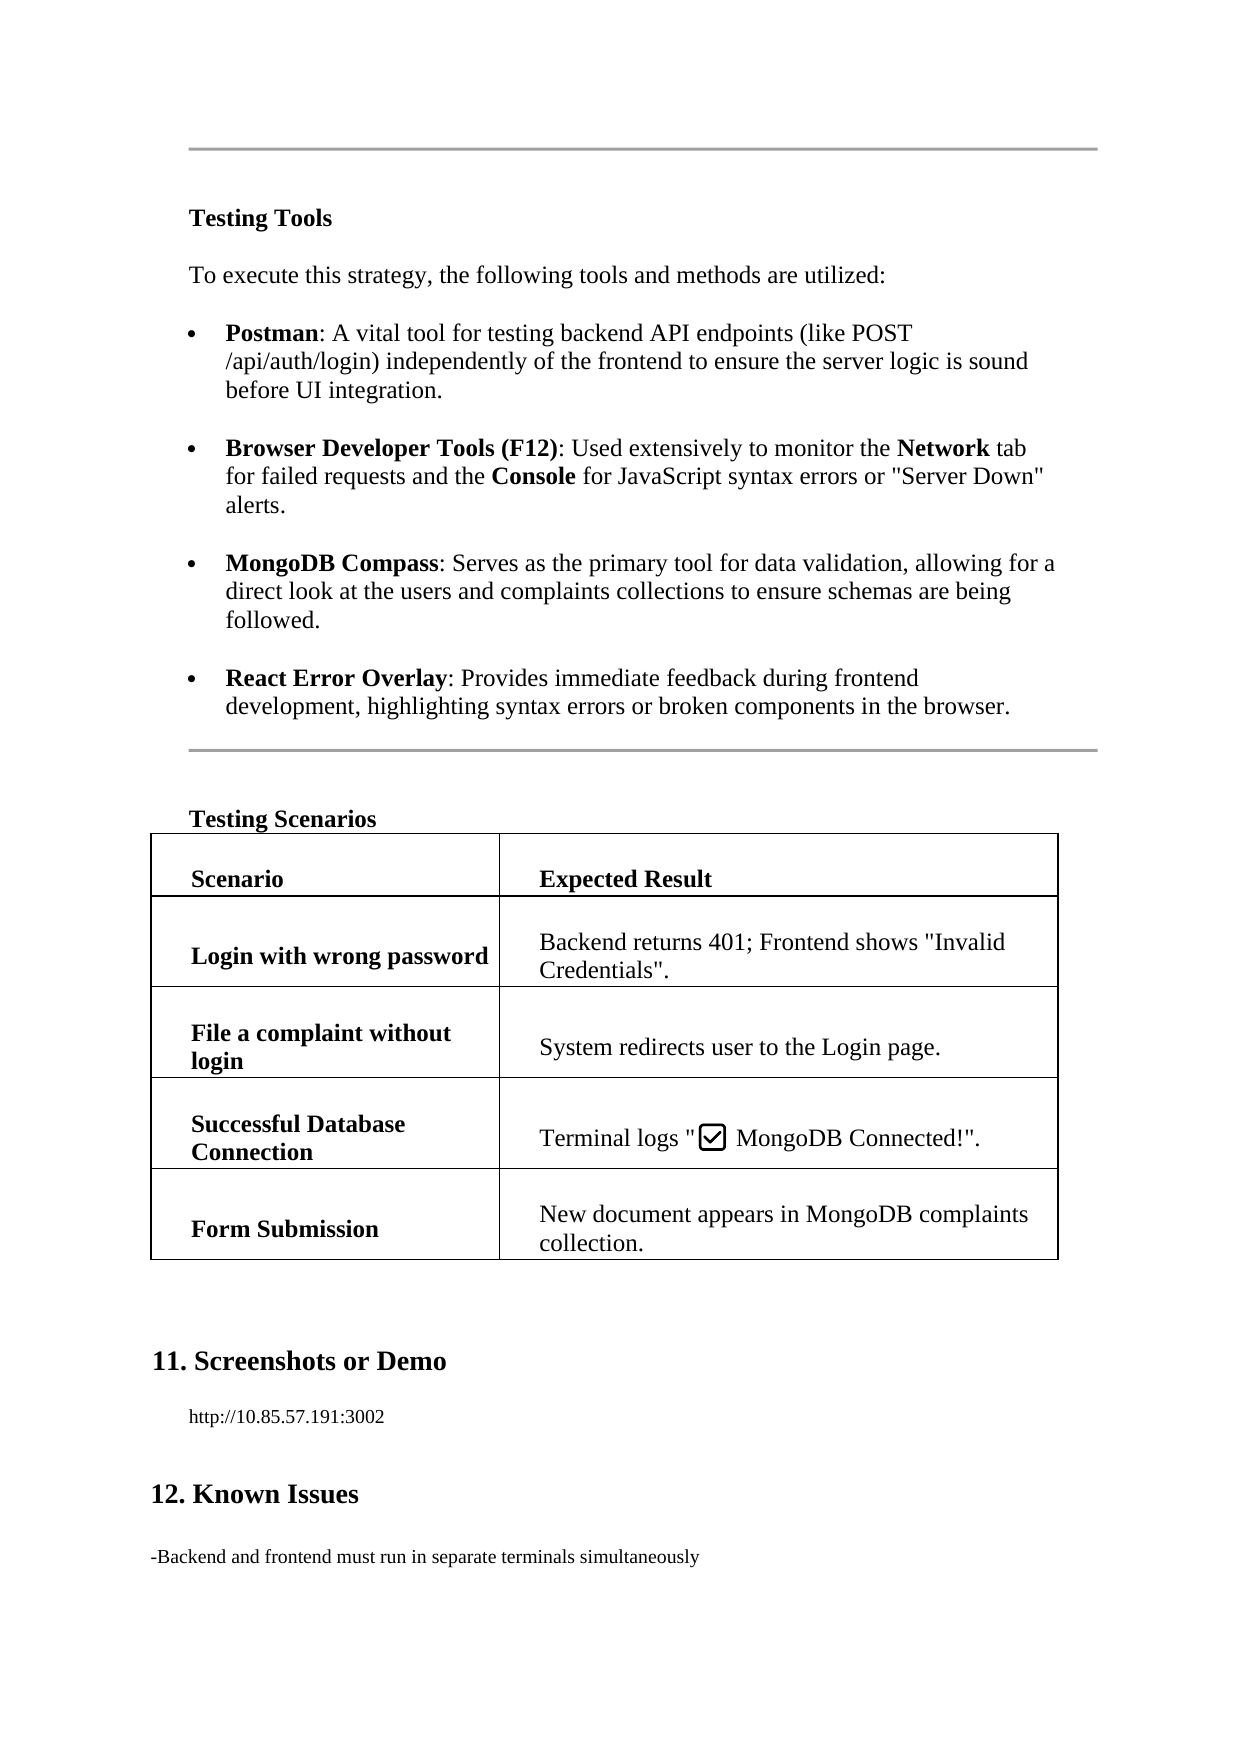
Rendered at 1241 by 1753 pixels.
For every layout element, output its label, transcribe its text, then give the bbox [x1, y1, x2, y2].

table_cell Backend returns 401; Frontend shows "Invalid Credentials". [500, 897, 1057, 986]
list Postman: A vital tool for testing backend API endpoints (like POST /api/auth/login) independently of the frontend to ensure the server logic is sound before UI integration. [188, 318, 1059, 404]
table_header Scenario [152, 834, 499, 895]
table_cell File a complaint without login [152, 987, 499, 1077]
table_cell Terminal logs "✅ MongoDB Connected!". [500, 1078, 1057, 1168]
list Browser Developer Tools (F12): Used extensively to monitor the Network tab for failed requests and the Console for JavaScript syntax errors or "Server Down" alerts. [188, 433, 1059, 519]
table_cell Login with wrong password [152, 897, 499, 986]
table_cell New document appears in MongoDB complaints collection. [500, 1169, 1057, 1259]
text Testing Scenarios [188, 804, 1059, 833]
text 11. Screenshots or Demo [152, 1343, 1059, 1376]
table_header Expected Result [500, 834, 1057, 895]
text Testing Tools [188, 203, 1059, 231]
table_cell Successful Database Connection [152, 1078, 499, 1168]
text To execute this strategy, the following tools and methods are utilized: [188, 260, 1059, 289]
list MongoDB Compass: Serves as the primary tool for data validation, allowing for a direct look at the users and complaints collections to ensure schemas are being followed. [188, 548, 1059, 634]
text 12. Known Issues [150, 1477, 907, 1509]
text http://10.85.57.191:3002 [152, 1405, 907, 1427]
text -Backend and frontend must run in separate terminals simultaneously [150, 1546, 1038, 1568]
list React Error Overlay: Provides immediate feedback during frontend development, highlighting syntax errors or broken components in the browser. [188, 663, 1059, 720]
table_cell Form Submission [152, 1169, 499, 1259]
table_cell System redirects user to the Login page. [500, 987, 1057, 1077]
